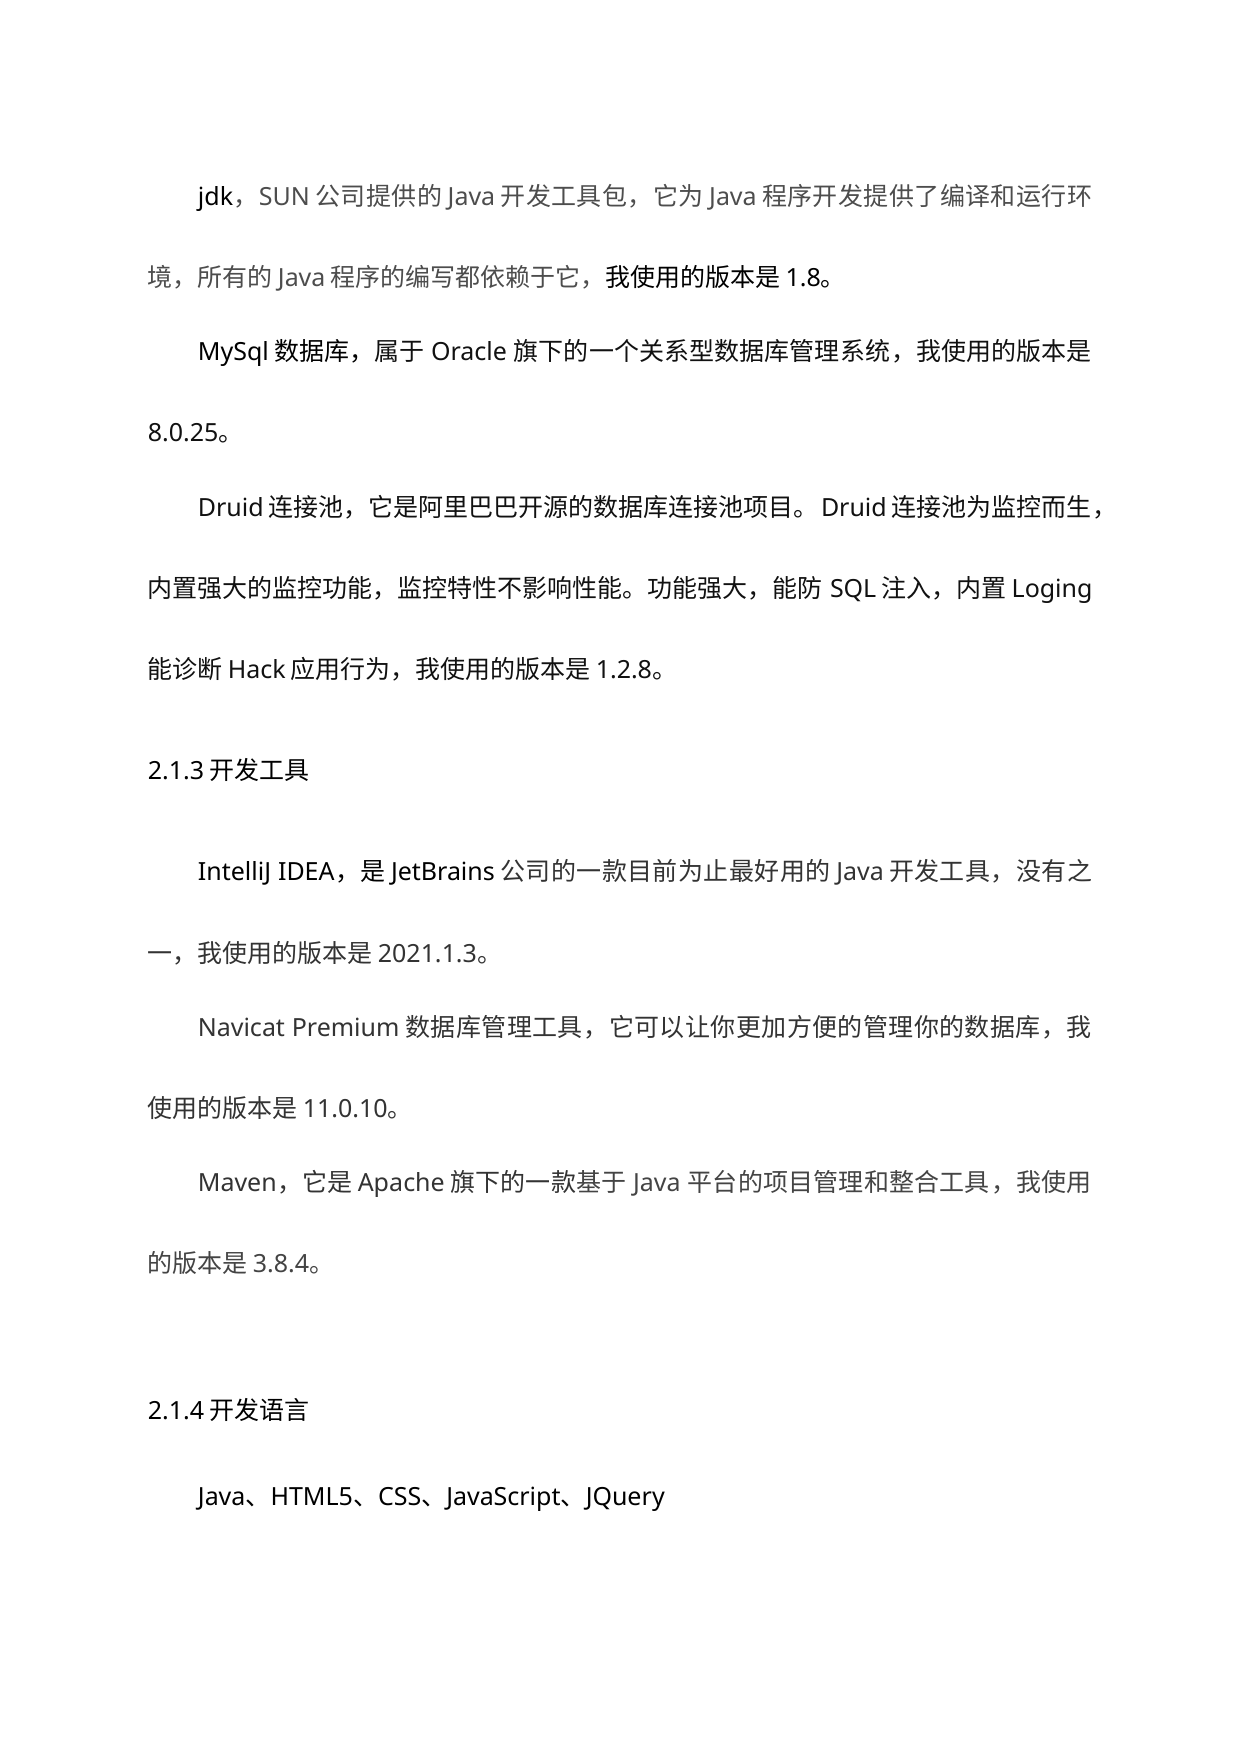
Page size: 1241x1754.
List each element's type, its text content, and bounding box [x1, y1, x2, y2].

text jdk，SUN公司提供的Java开发工具包，它为Java程序开发提供了编译和运行环境，所有的Java程序的编写都依赖于它，我使用的版本是1.8。 [148, 162, 1092, 308]
text Maven，它是Apache旗下的一款基于 Java 平台的项目管理和整合工具，我使用的版本是3.8.4。 [148, 1148, 1092, 1294]
text MySql数据库，属于 Oracle 旗下的一个关系型数据库管理系统，我使用的版本是8.0.25。 [148, 317, 1092, 463]
text Druid连接池，它是阿里巴巴开源的数据库连接池项目。Druid连接池为监控而生，内置强大的监控功能，监控特性不影响性能。功能强大，能防SQL注入，内置Loging能诊断Hack应用行为，我使用的版本是1.2.8。 [148, 604, 1092, 700]
text Druid连接池，它是阿里巴巴开源的数据库连接池项目。Druid连接池为监控而生，内置强大的监控功能，监控特性不影响性能。功能强大，能防SQL注入，内置Loging能诊断Hack应用行为，我使用的版本是1.2.8。 [148, 473, 1092, 570]
text IntelliJ IDEA，是JetBrains公司的一款目前为止最好用的Java开发工具，没有之一，我使用的版本是2021.1.3。 [148, 837, 1092, 984]
text Navicat Premium数据库管理工具，它可以让你更加方便的管理你的数据库，我使用的版本是11.0.10。 [148, 993, 1092, 1139]
text Java、HTML5、CSS、JavaScript、JQuery [148, 1477, 1092, 1513]
subtitle 2.1.3开发工具 [148, 736, 1092, 801]
subtitle 2.1.4开发语言 [148, 1376, 1092, 1441]
